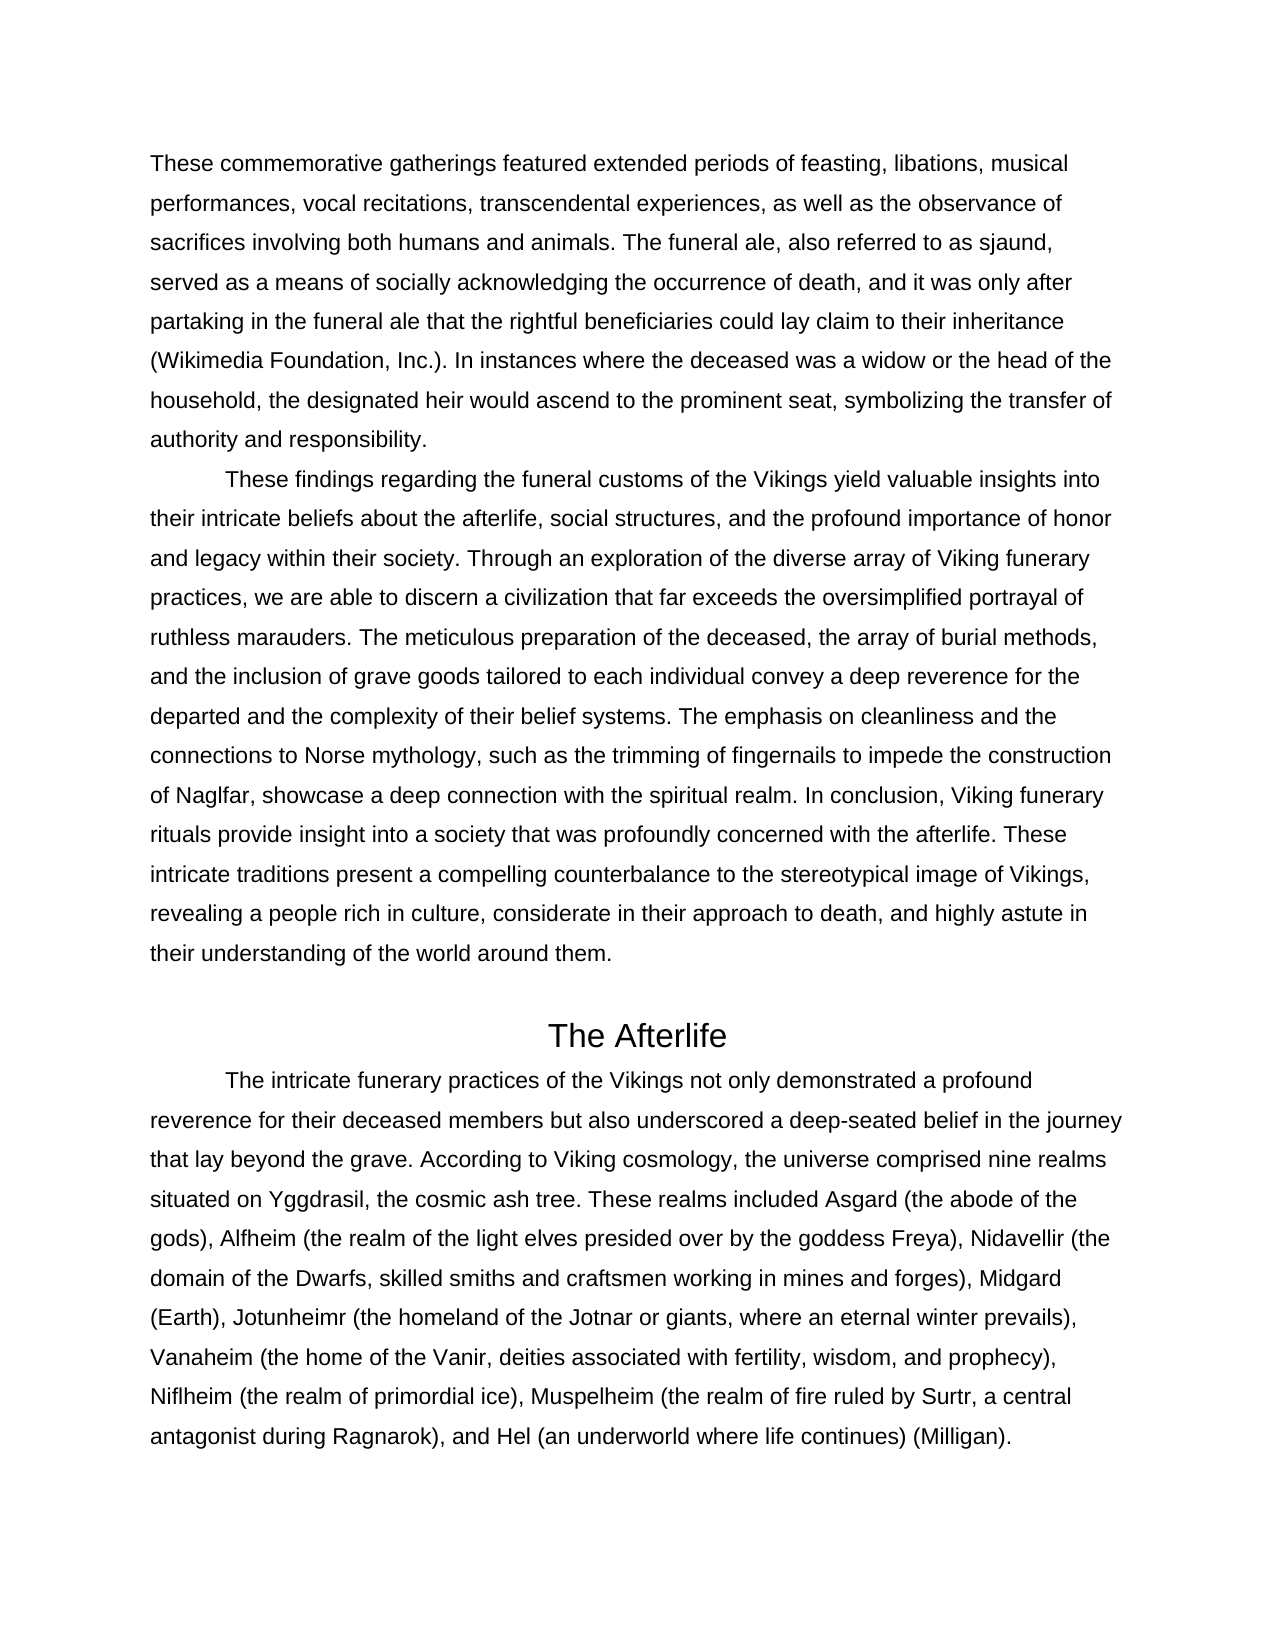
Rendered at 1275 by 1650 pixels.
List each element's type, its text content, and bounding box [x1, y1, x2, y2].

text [150, 150, 1125, 453]
subtitle The Afterlife [150, 1017, 1125, 1055]
text These findings regarding the funeral customs of the Vikings yield valuable insights into their intricate beliefs about the afterlife, social structures, and the profound importance of honor and legacy within their society. Through an exploration of the diverse array of Viking funerary practices, we are able to discern a civilization that far exceeds the oversimplified portrayal of ruthless marauders. The meticulous preparation of the deceased, the array of burial methods, and the inclusion of grave goods tailored to each individual convey a deep reverence for the departed and the complexity of their belief systems. The emphasis on cleanliness and the connections to Norse mythology, such as the trimming of fingernails to impede the construction of Naglfar, showcase a deep connection with the spiritual realm. In conclusion, Viking funerary rituals provide insight into a society that was profoundly concerned with the afterlife. These intricate traditions present a compelling counterbalance to the stereotypical image of Vikings, revealing a people rich in culture, considerate in their approach to death, and highly astute in their understanding of the world around them. [150, 466, 1125, 966]
text The intricate funerary practices of the Vikings not only demonstrated a profound reverence for their deceased members but also underscored a deep-seated belief in the journey that lay beyond the grave. According to Viking cosmology, the universe comprised nine realms situated on Yggdrasil, the cosmic ash tree. These realms included Asgard (the abode of the gods), Alfheim (the realm of the light elves presided over by the goddess Freya), Nidavellir (the domain of the Dwarfs, skilled smiths and craftsmen working in mines and forges), Midgard (Earth), Jotunheimr (the homeland of the Jotnar or giants, where an eternal winter prevails), Vanaheim (the home of the Vanir, deities associated with fertility, wisdom, and prophecy), Niflheim (the realm of primordial ice), Muspelheim (the realm of fire ruled by Surtr, a central antagonist during Ragnarok), and Hel (an underworld where life continues) (Milligan). [150, 1067, 1125, 1449]
